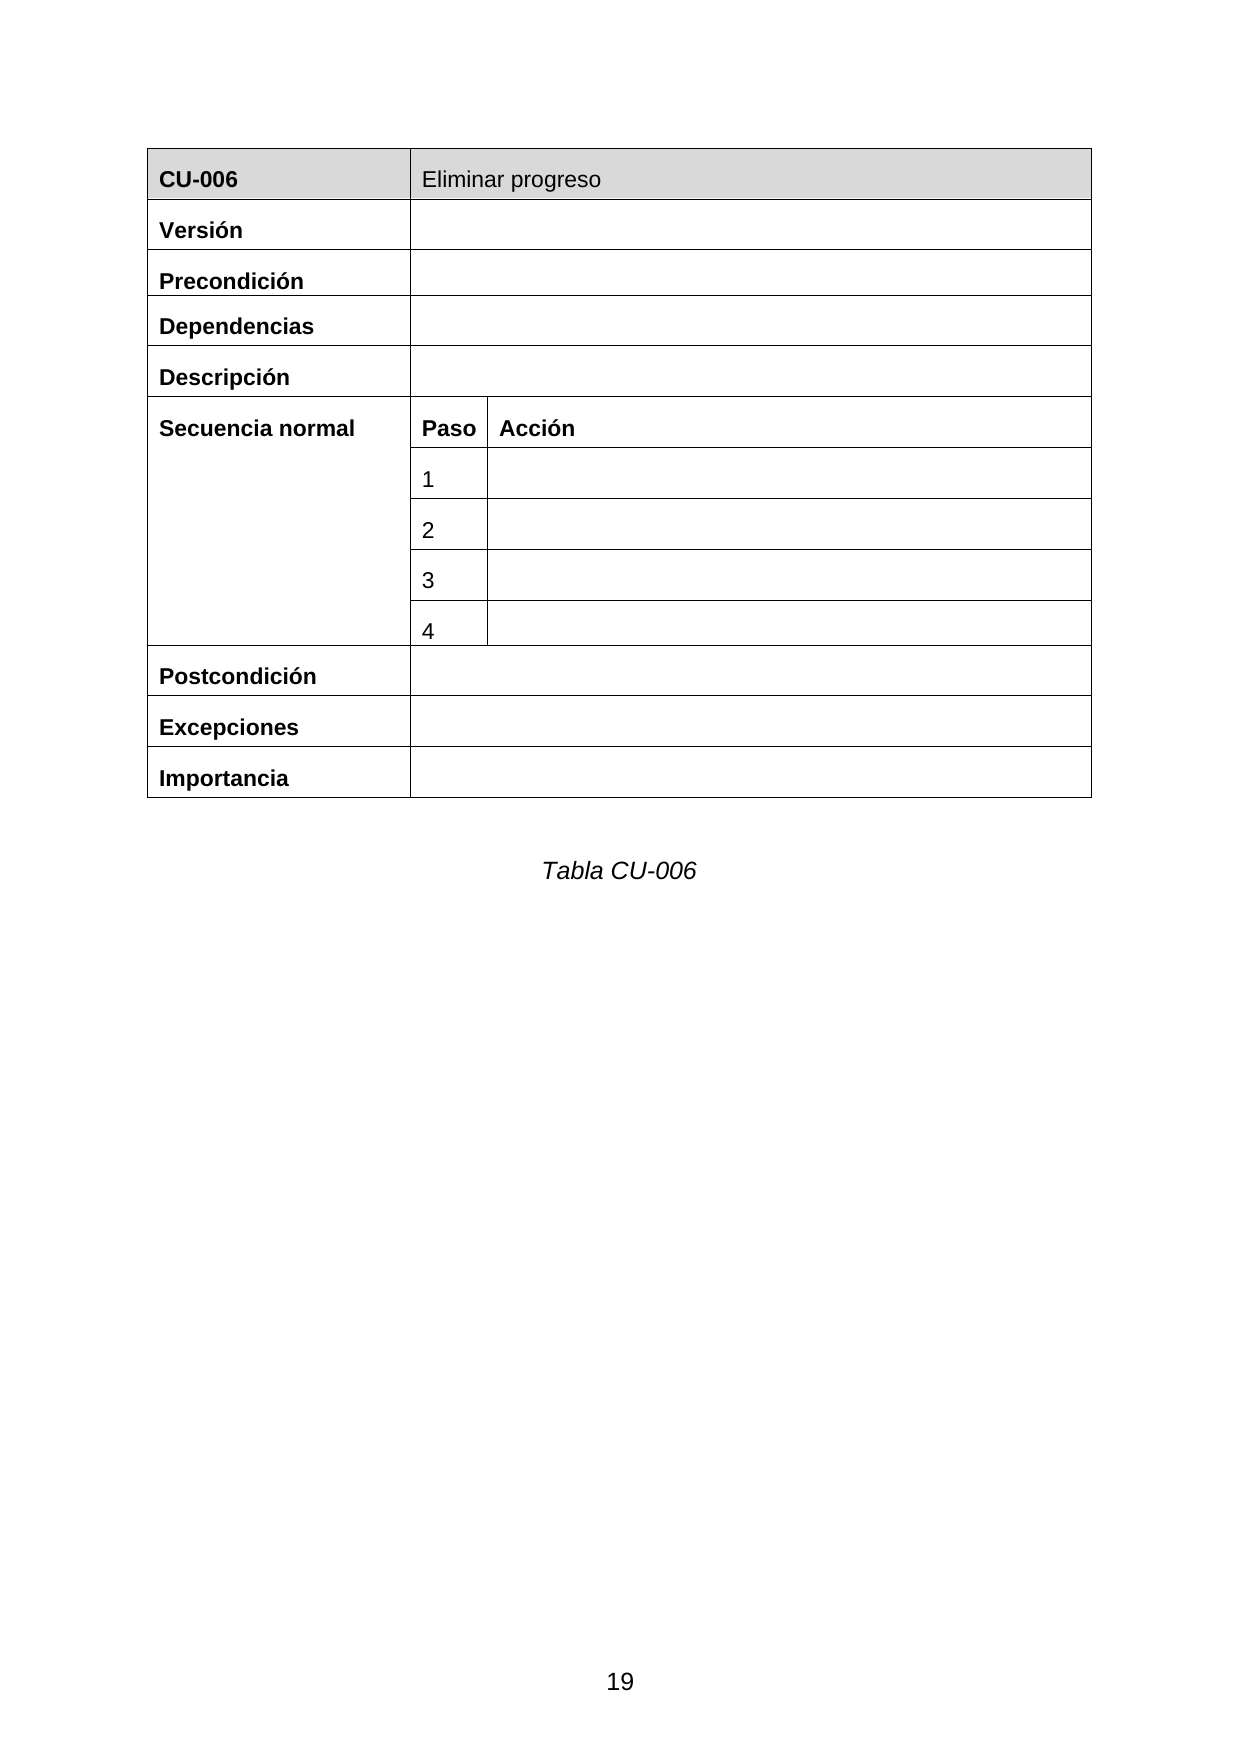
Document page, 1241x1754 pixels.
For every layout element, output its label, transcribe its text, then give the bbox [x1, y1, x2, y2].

table_cell 4 [411, 601, 487, 644]
table_cell [411, 346, 1091, 396]
table_cell 3 [411, 550, 487, 599]
table_cell [411, 200, 1091, 249]
text Tabla CU-006 [148, 856, 1092, 885]
table_cell [488, 448, 1091, 498]
table_cell [411, 296, 1091, 345]
table_cell Excepciones [148, 696, 410, 746]
table_cell Secuencia normal [148, 397, 410, 644]
table_cell [411, 747, 1091, 797]
table_cell Dependencias [148, 296, 410, 345]
table_cell [488, 601, 1091, 644]
table_cell [411, 696, 1091, 746]
table_cell Paso [411, 397, 487, 447]
table_cell Precondición [148, 250, 410, 294]
table_cell Acción [488, 397, 1091, 447]
table_cell [411, 250, 1091, 294]
table_header Eliminar progreso [411, 149, 1091, 198]
table_cell 2 [411, 499, 487, 549]
table_cell Descripción [148, 346, 410, 396]
table_cell [488, 550, 1091, 599]
table_cell 1 [411, 448, 487, 498]
table_header CU-006 [148, 149, 410, 198]
table_cell [488, 499, 1091, 549]
table_cell [411, 646, 1091, 695]
table_cell Importancia [148, 747, 410, 797]
table_cell Versión [148, 200, 410, 249]
table_cell Postcondición [148, 646, 410, 695]
